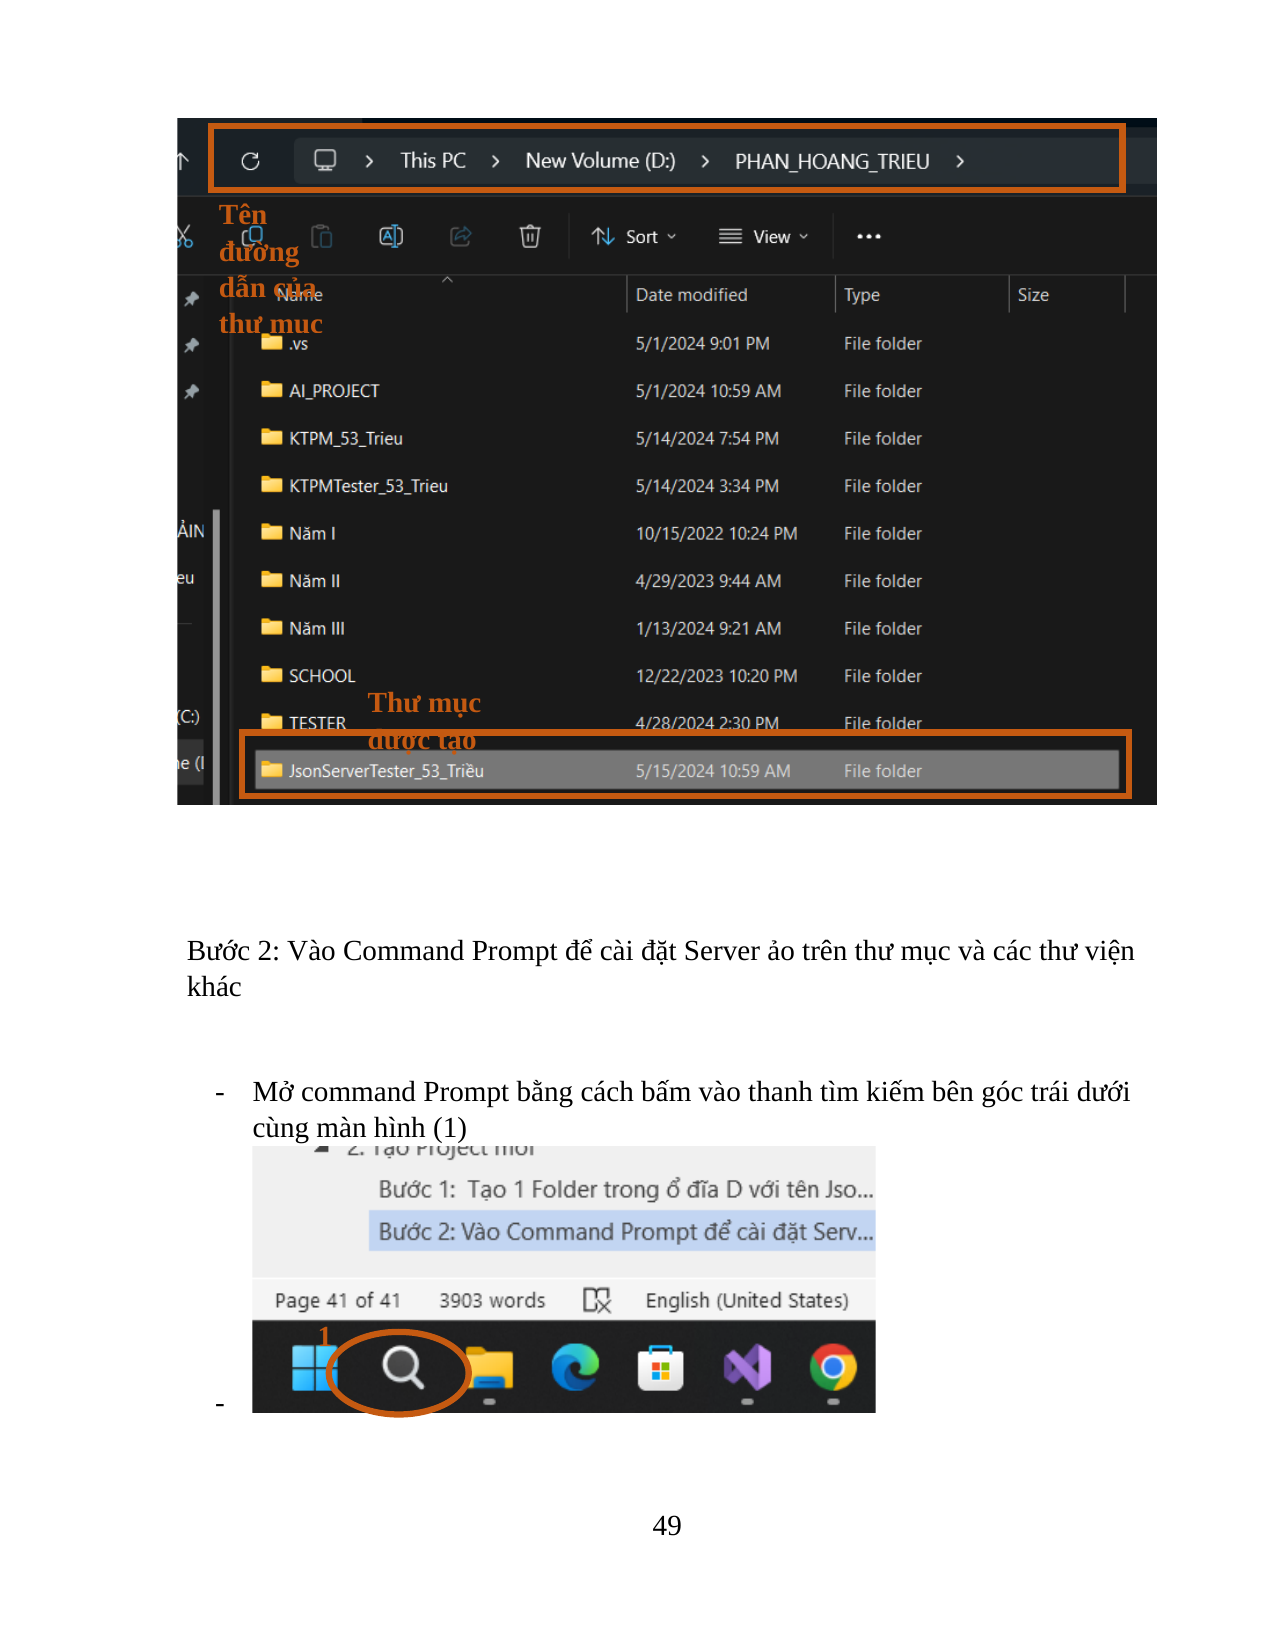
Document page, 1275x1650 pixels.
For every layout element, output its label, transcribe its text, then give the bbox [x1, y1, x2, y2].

picture [332, 1336, 465, 1411]
list Mở command Prompt bằng cách bấm vào thanh tìm kiếm bên góc trái dưới cùng màn hình (1) [215, 1074, 1157, 1144]
picture [252, 1146, 876, 1413]
subtitle Bước 2: Vào Command Prompt để cài đặt Server ảo trên thư mục và các thư viện khác [187, 933, 1157, 1002]
picture [177, 118, 1157, 805]
